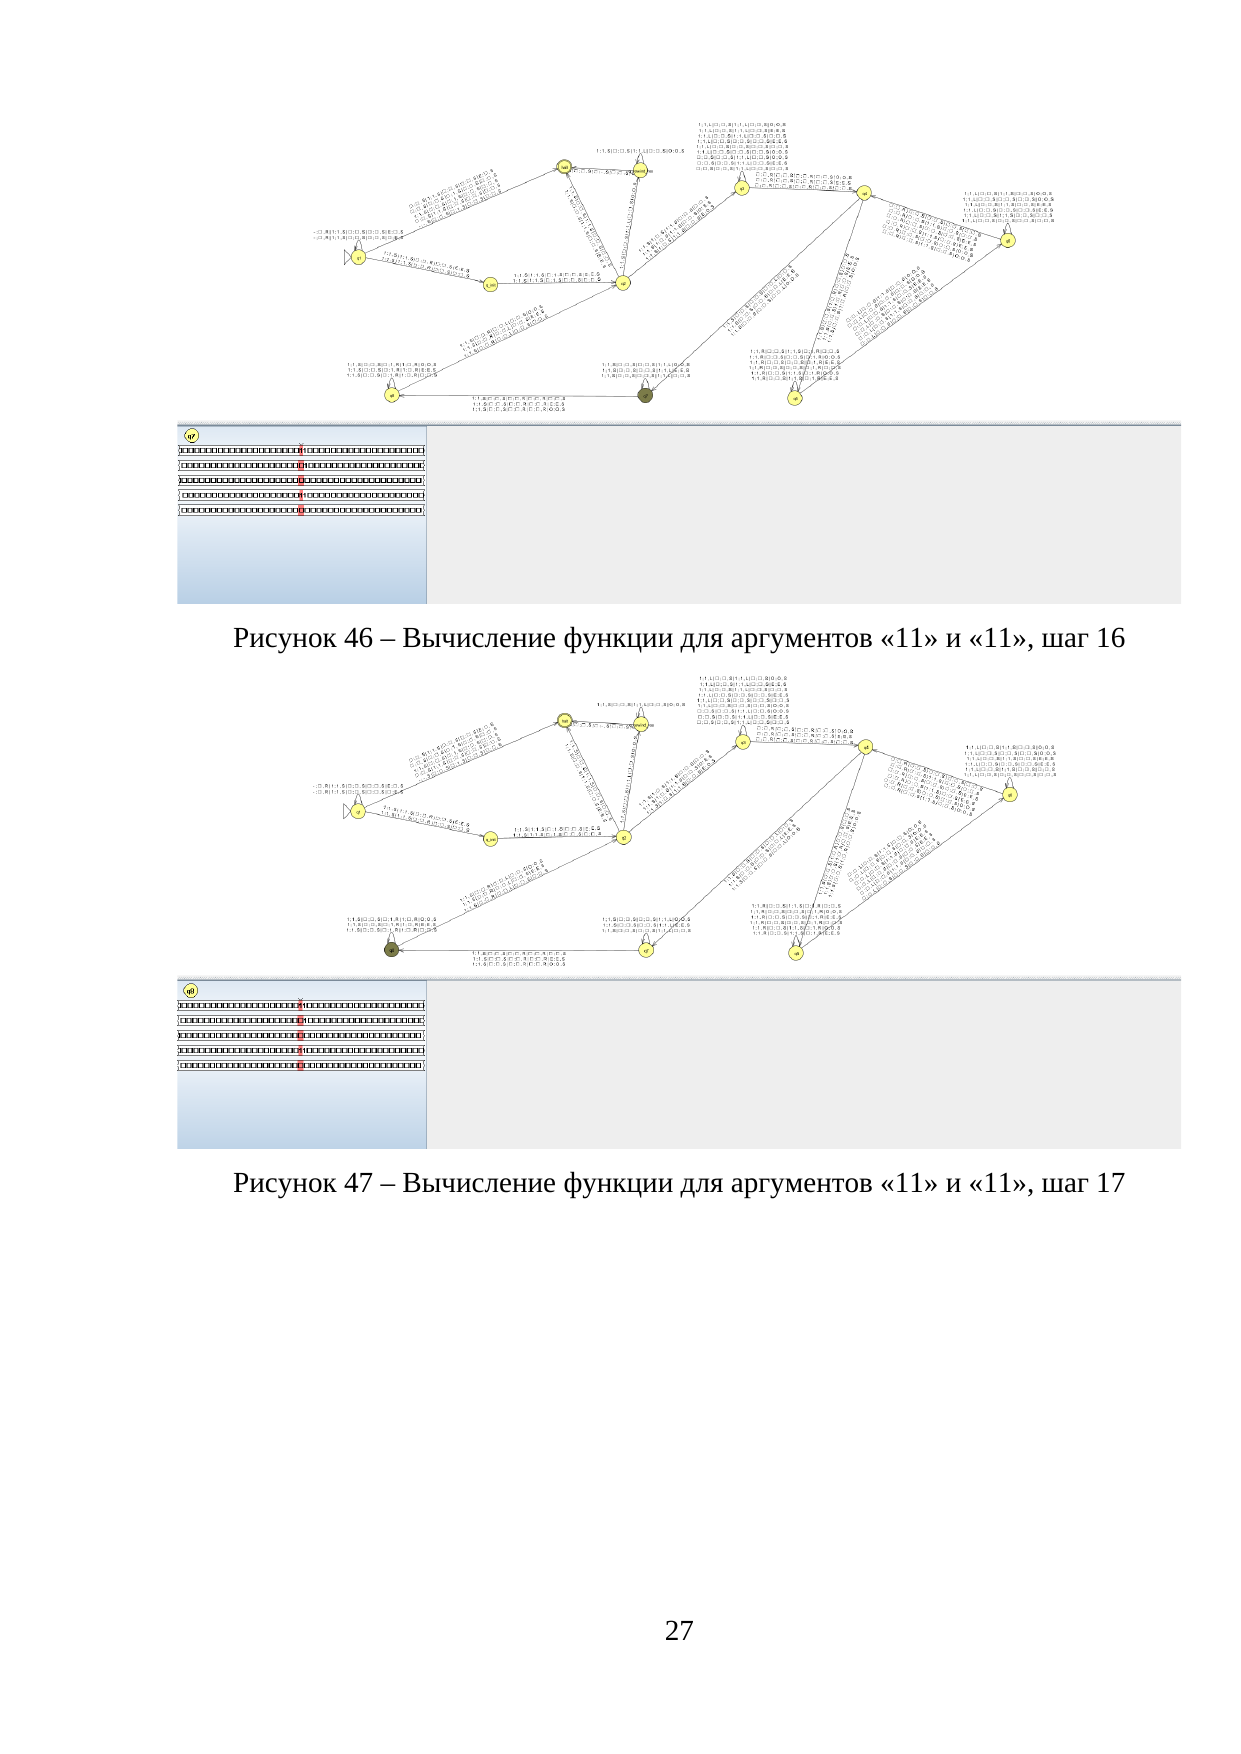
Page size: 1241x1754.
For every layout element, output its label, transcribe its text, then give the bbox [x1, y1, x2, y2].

text Рисунок 46 – Вычисление функции для аргументов «11» и «11», шаг 16 [177, 620, 1181, 654]
picture [177, 118, 1182, 604]
text Рисунок 47 – Вычисление функции для аргументов «11» и «11», шаг 17 [177, 1166, 1181, 1199]
picture [177, 670, 1182, 1149]
